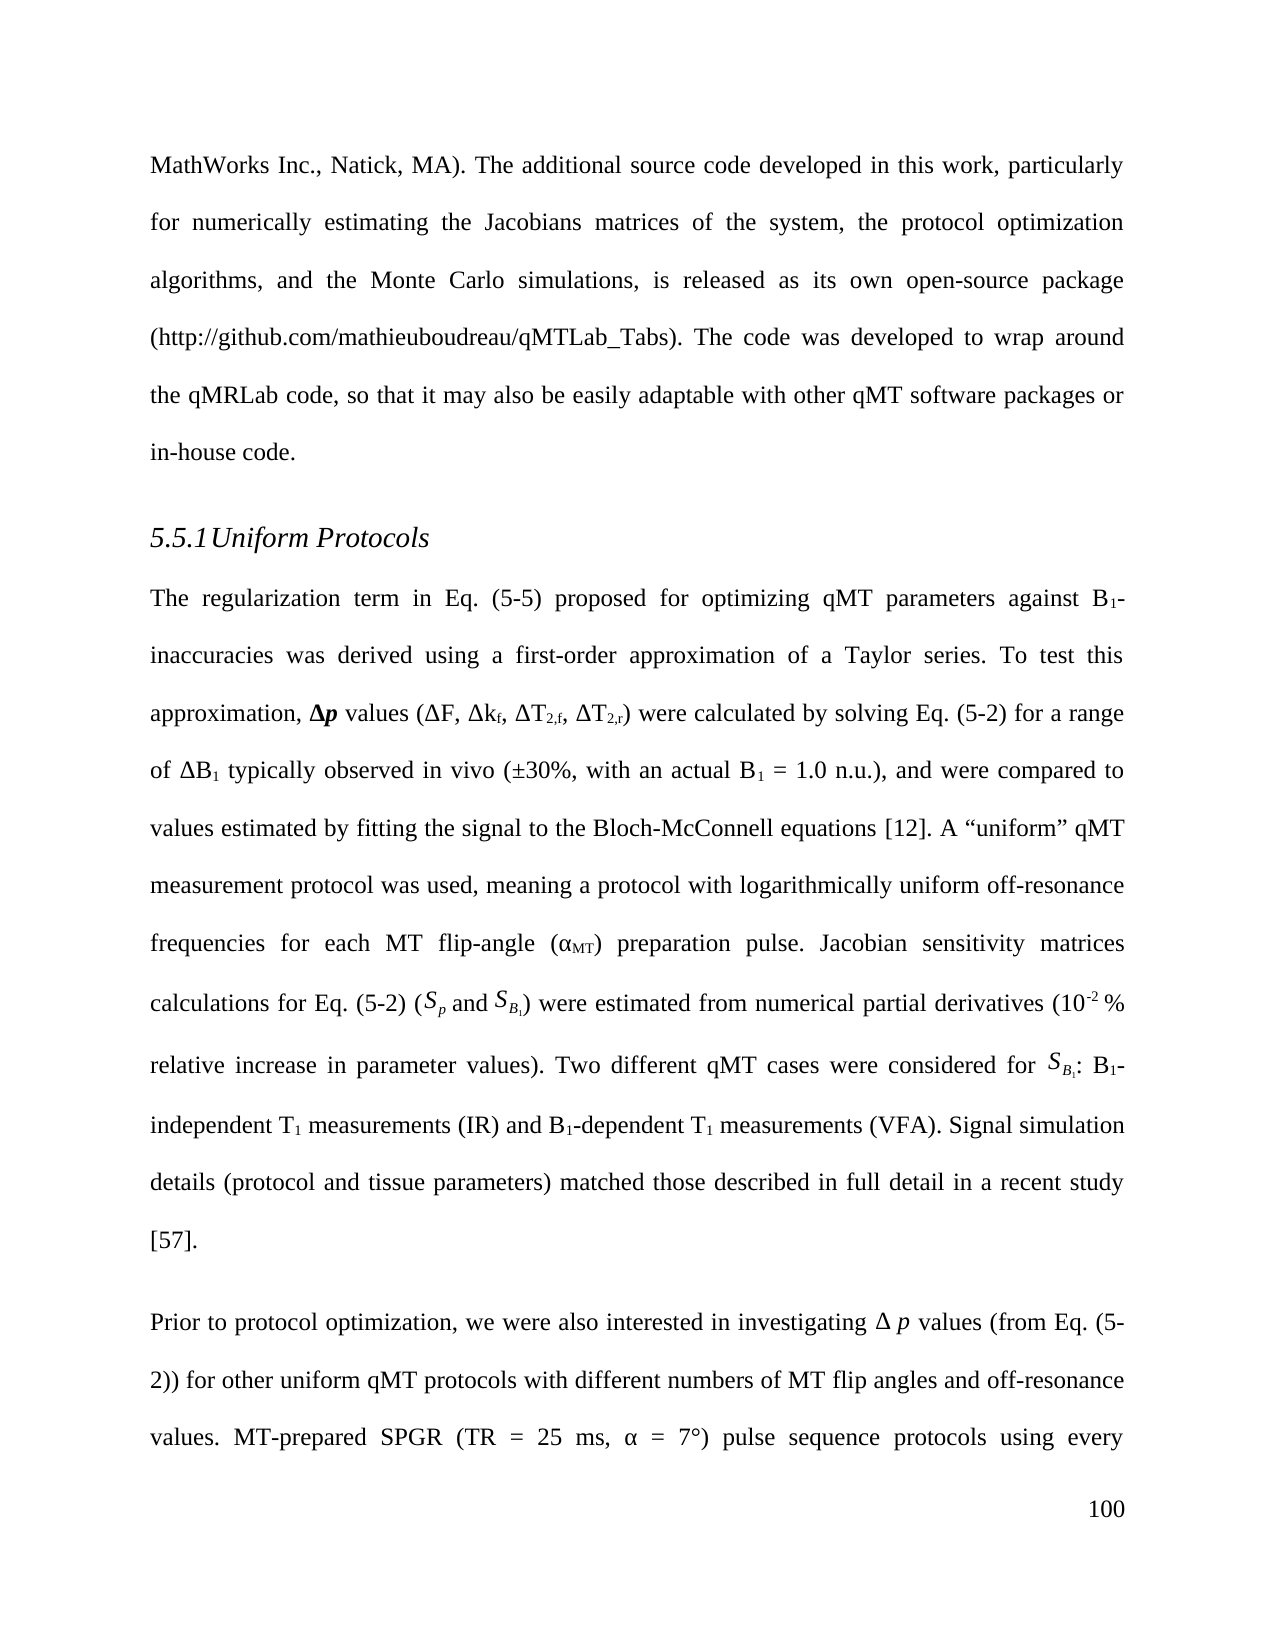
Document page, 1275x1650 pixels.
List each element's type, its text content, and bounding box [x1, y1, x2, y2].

subtitle Uniform Protocols [150, 520, 1125, 553]
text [150, 1307, 1125, 1451]
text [150, 150, 1125, 466]
text The regularization term in Eq. (5-5) proposed for optimizing qMT parameters against B1-inaccuracies was derived using a first-order approximation of a Taylor series. To test this approximation, Δp values (ΔF, Δkf, ΔT2,f, ΔT2,r) were calculated by solving Eq. (5-2) for a range of ΔB1 typically observed in vivo (±30%, with an actual B1 = 1.0 n.u.), and were compared to values estimated by fitting the signal to the Bloch-McConnell equations [12]. A “uniform” qMT measurement protocol was used, meaning a protocol with logarithmically uniform off-resonance frequencies for each MT flip-angle (αMT) preparation pulse. Jacobian sensitivity matrices calculations for Eq. (5-2) ( and ) were estimated from numerical partial derivatives (10-2 % relative increase in parameter values). Two different qMT cases were considered for : B1-independent T1 measurements (IR) and B1-dependent T1 measurements (VFA). Signal simulation details (protocol and tissue parameters) matched those described in full detail in a recent study [57]. [150, 583, 1125, 1254]
